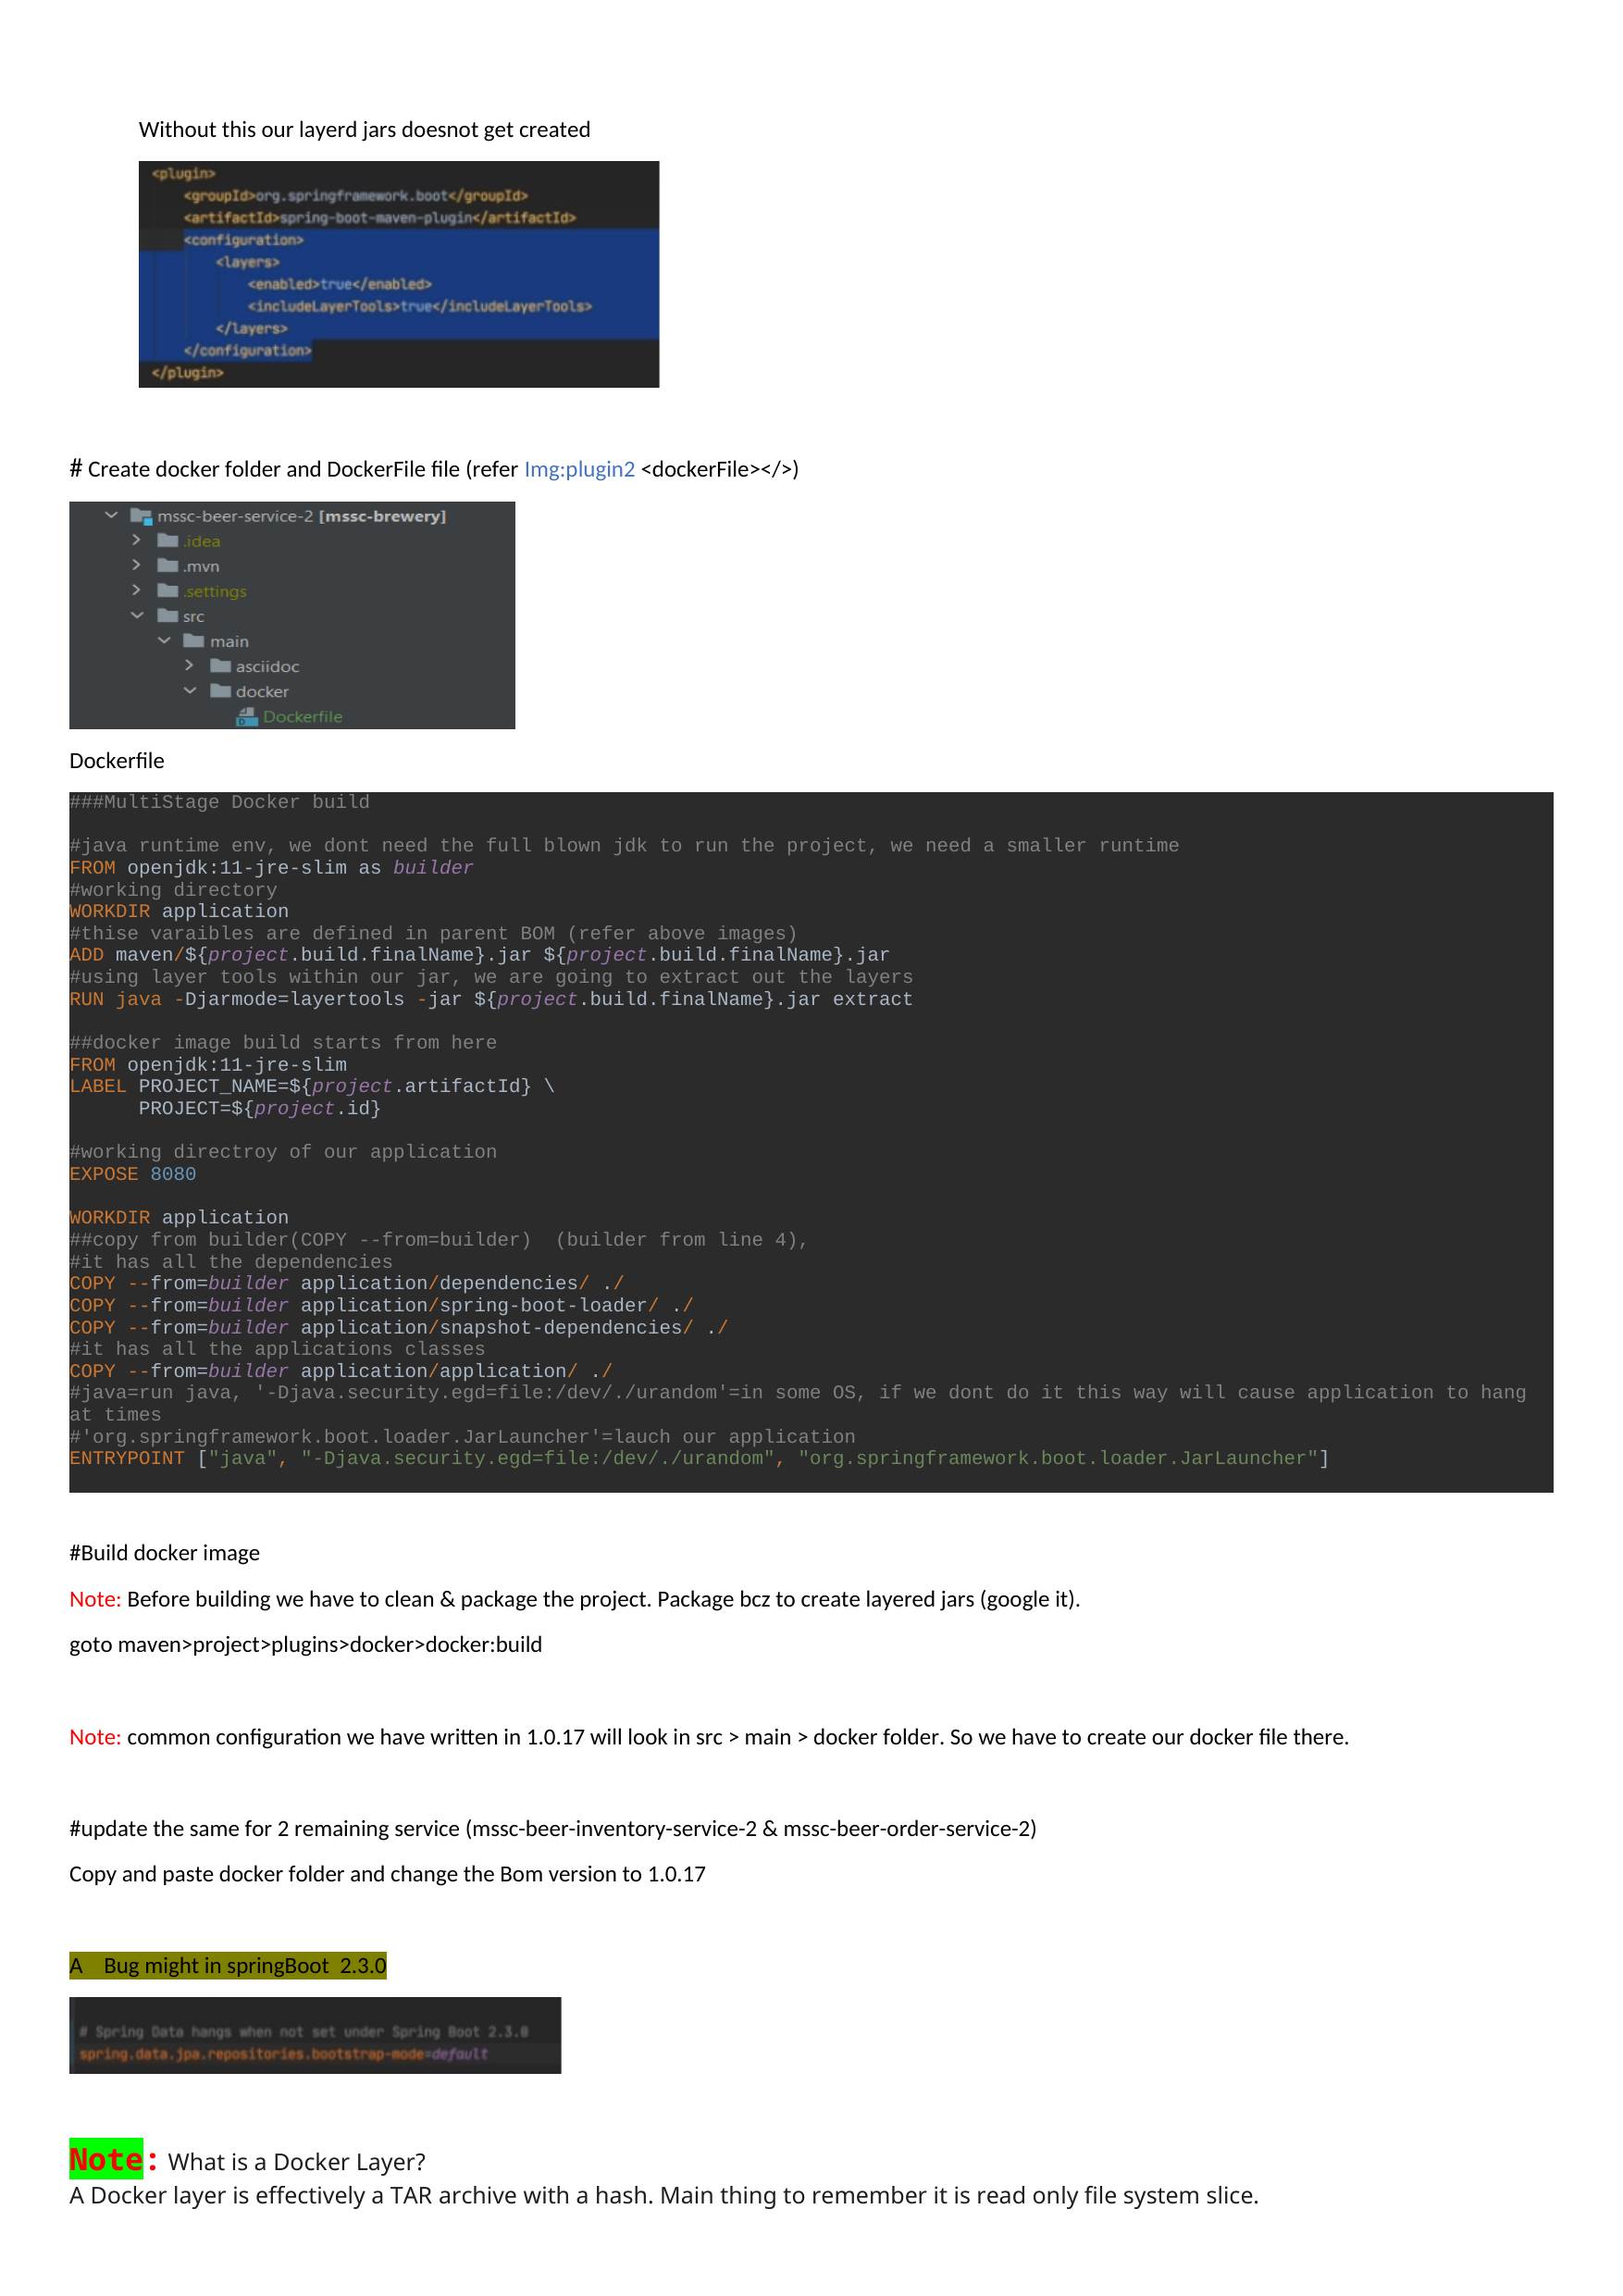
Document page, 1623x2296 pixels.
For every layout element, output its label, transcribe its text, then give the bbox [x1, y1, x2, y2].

text Note: common configuration we have written in 1.0.17 will look in src > main > docker folder. So we have to create our docker file there. [69, 1722, 1554, 1750]
text ###MultiStage Docker build #java runtime env, we dont need the full blown jdk to run the project, we need a smaller runtime FROM openjdk:11-jre-slim as builder #working directory WORKDIR application #thise varaibles are defined in parent BOM (refer above images) ADD maven/${project.build.finalName}.jar ${project.build.finalName}.jar #using layer tools within our jar, we are going to extract out the layers RUN java -Djarmode=layertools -jar ${project.build.finalName}.jar extract ##docker image build starts from here FROM openjdk:11-jre-slim LABEL PROJECT_NAME=${project.artifactId} \ PROJECT=${project.id} #working directroy of our application EXPOSE 8080 WORKDIR application ##copy from builder(COPY --from=builder) (builder from line 4), #it has all the dependencies COPY --from=builder application/dependencies/ ./ COPY --from=builder application/spring-boot-loader/ ./ COPY --from=builder application/snapshot-dependencies/ ./ #it has all the applications classes COPY --from=builder application/application/ ./ #java=run java, '-Djava.security.egd=file:/dev/./urandom'=in some OS, if we dont do it this way will cause application to hang at times #'org.springframework.boot.loader.JarLauncher'=lauch our application ENTRYPOINT ["java", "-Djava.security.egd=file:/dev/./urandom", "org.springframework.boot.loader.JarLauncher"] [69, 792, 1554, 1471]
picture [69, 1997, 562, 2074]
text #Build docker image [69, 1538, 1554, 1567]
text Note: What is a Docker Layer? [69, 2137, 1554, 2179]
text Dockerfile [69, 746, 1554, 775]
picture [69, 502, 515, 729]
text #update the same for 2 remaining service (mssc-beer-inventory-service-2 & mssc-beer-order-service-2) [69, 1814, 1554, 1842]
picture [139, 161, 660, 388]
text A Bug might in springBoot 2.3.0 [69, 1951, 1554, 1980]
text goto maven>project>plugins>docker>docker:build [69, 1630, 1554, 1658]
text Copy and paste docker folder and change the Bom version to 1.0.17 [69, 1859, 1554, 1888]
text Without this our layerd jars doesnot get created [69, 115, 1554, 143]
text Note: Before building we have to clean & package the project. Package bcz to create layered jars (google it). [69, 1584, 1554, 1612]
text # Create docker folder and DockerFile file (refer Img:plugin2 <dockerFile></>) [69, 451, 1554, 484]
text A Docker layer is effectively a TAR archive with a hash. Main thing to remember it is read only file system slice. [69, 2179, 1554, 2211]
